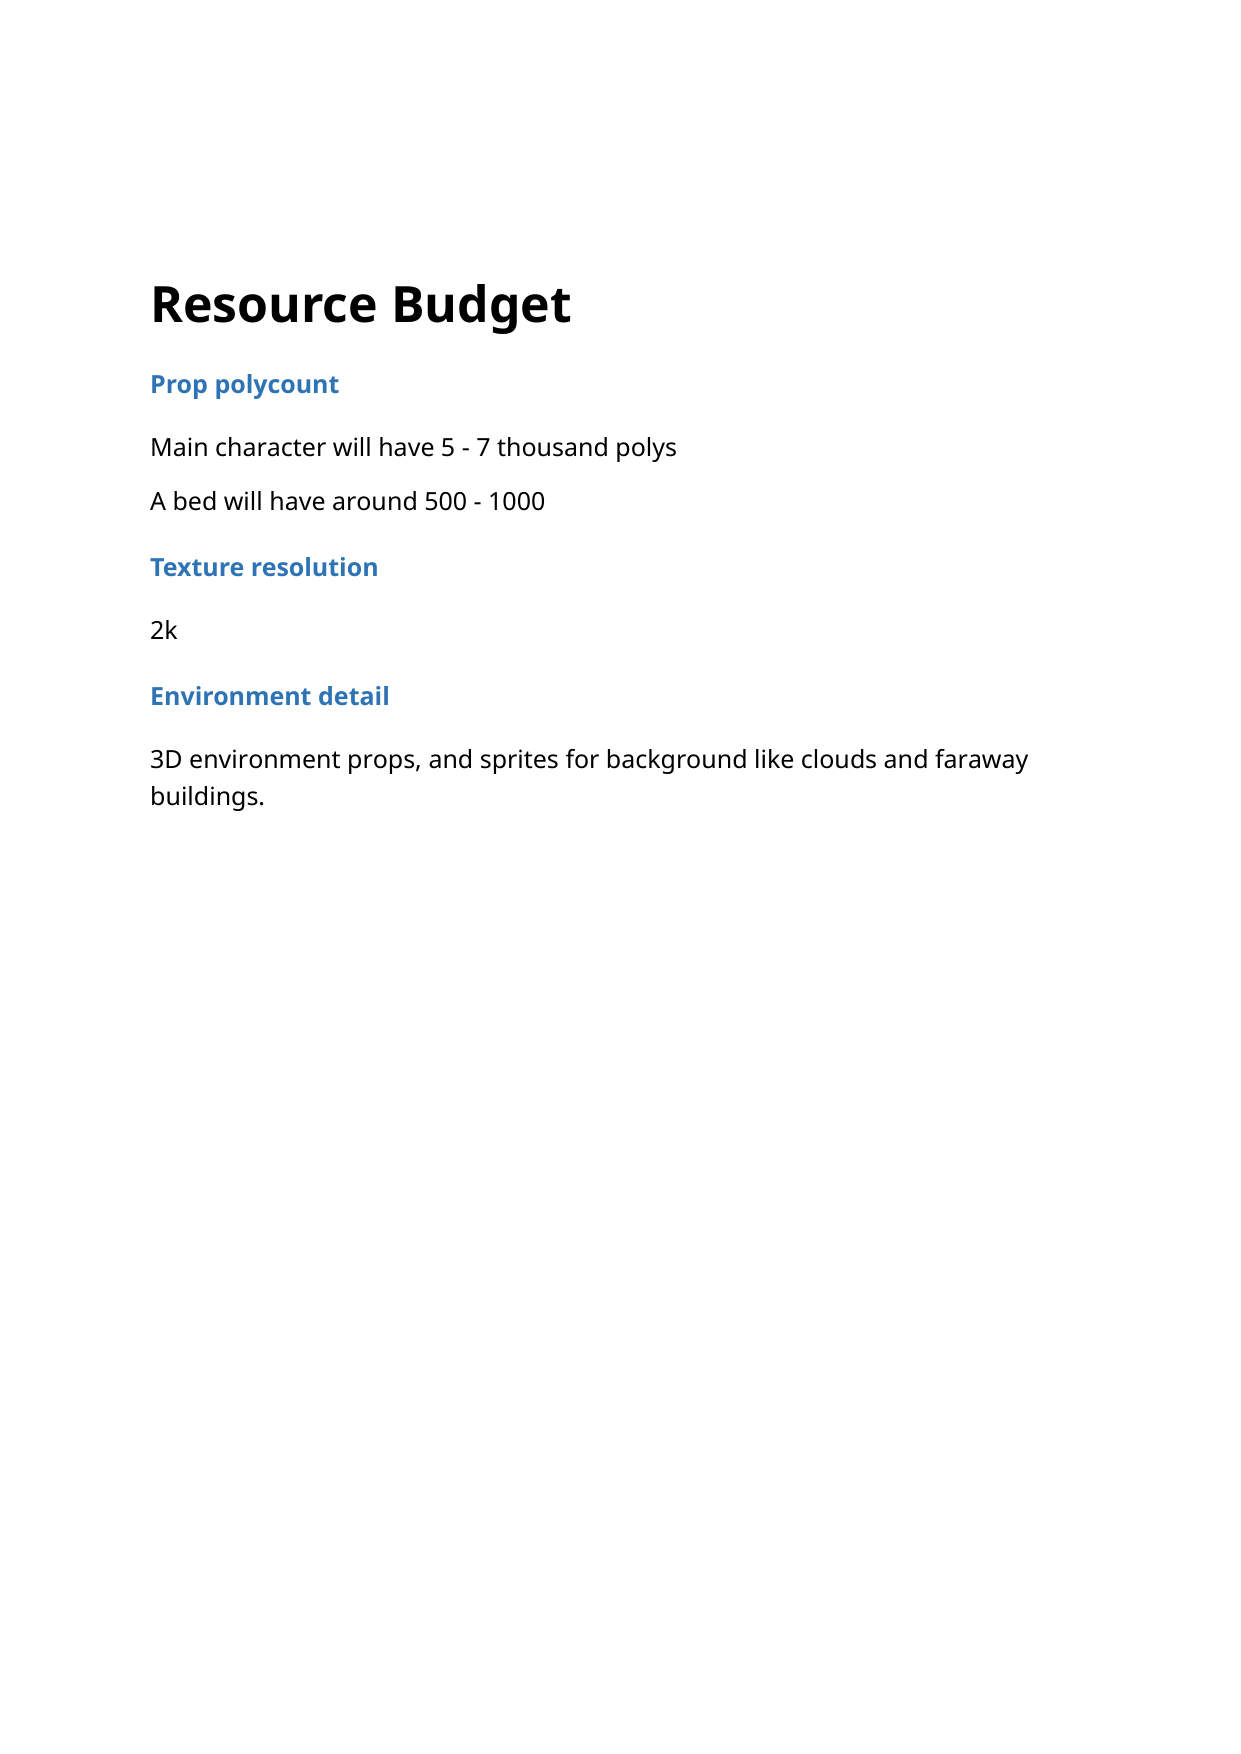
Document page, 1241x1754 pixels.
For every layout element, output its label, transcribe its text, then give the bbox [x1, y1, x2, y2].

text A bed will have around 500 - 1000 [150, 483, 1090, 517]
subtitle Texture resolution [150, 549, 1090, 583]
text Main character will have 5 - 7 thousand polys [150, 430, 1090, 464]
text 2k [150, 612, 1090, 647]
subtitle Environment detail [150, 678, 1090, 712]
subtitle Resource Budget [150, 269, 1090, 337]
subtitle Prop polycount [150, 367, 1090, 401]
text 3D environment props, and sprites for background like clouds and faraway buildings. [150, 742, 1090, 812]
